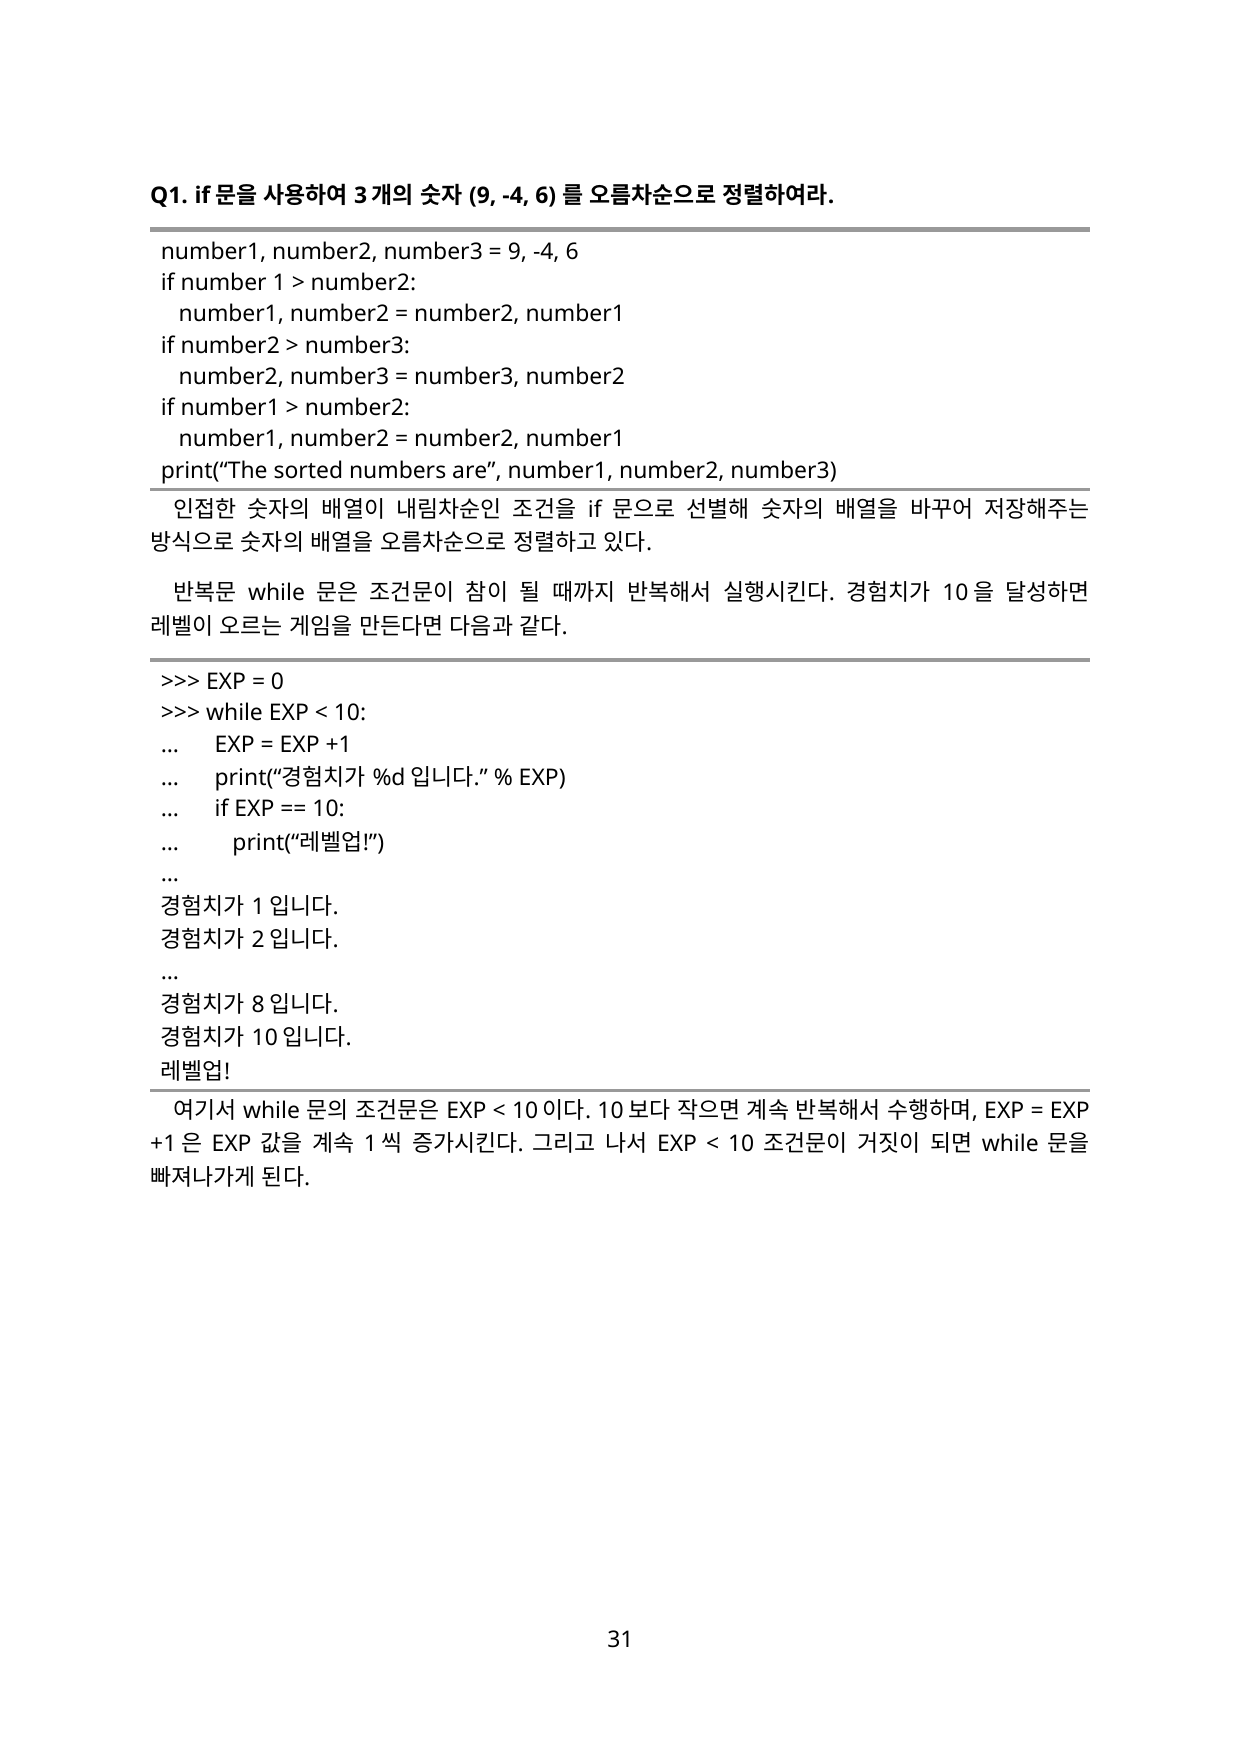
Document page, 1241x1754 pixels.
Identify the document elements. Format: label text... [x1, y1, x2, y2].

text if문을 사용하여 3개의 숫자 (9, -4, 6) 를 오름차순으로 정렬하여라. [150, 177, 1090, 211]
text 반복문 while 문은 조건문이 참이 될 때까지 반복해서 실행시킨다. 경험치가 10을 달성하면 레벨이 오르는 게임을 만든다면 다음과 같다. [150, 574, 1090, 641]
table_header >>> EXP = 0 >>> while EXP < 10: … EXP = EXP +1 … print(“경험치가 %d입니다.” % EXP) … if EXP == 10: … print(“레벨업!”) … 경험치가 1입니다. 경험치가 2입니다. … 경험치가 8입니다. 경험치가 10입니다. 레벨업! [150, 662, 1090, 1089]
text 인접한 숫자의 배열이 내림차순인 조건을 if 문으로 선별해 숫자의 배열을 바꾸어 저장해주는 방식으로 숫자의 배열을 오름차순으로 정렬하고 있다. [150, 491, 1090, 557]
table_header number1, number2, number3 = 9, -4, 6 if number 1 > number2: number1, number2 = number2, number1 if number2 > number3: number2, number3 = number3, number2 if number1 > number2: number1, number2 = number2, number1 print(“The sorted numbers are”, number1, number2, number3) [150, 232, 1090, 488]
text 여기서 while 문의 조건문은 EXP < 10이다. 10보다 작으면 계속 반복해서 수행하며, EXP = EXP +1은 EXP 값을 계속 1씩 증가시킨다. 그리고 나서 EXP < 10 조건문이 거짓이 되면 while 문을 빠져나가게 된다. [150, 1092, 1090, 1192]
